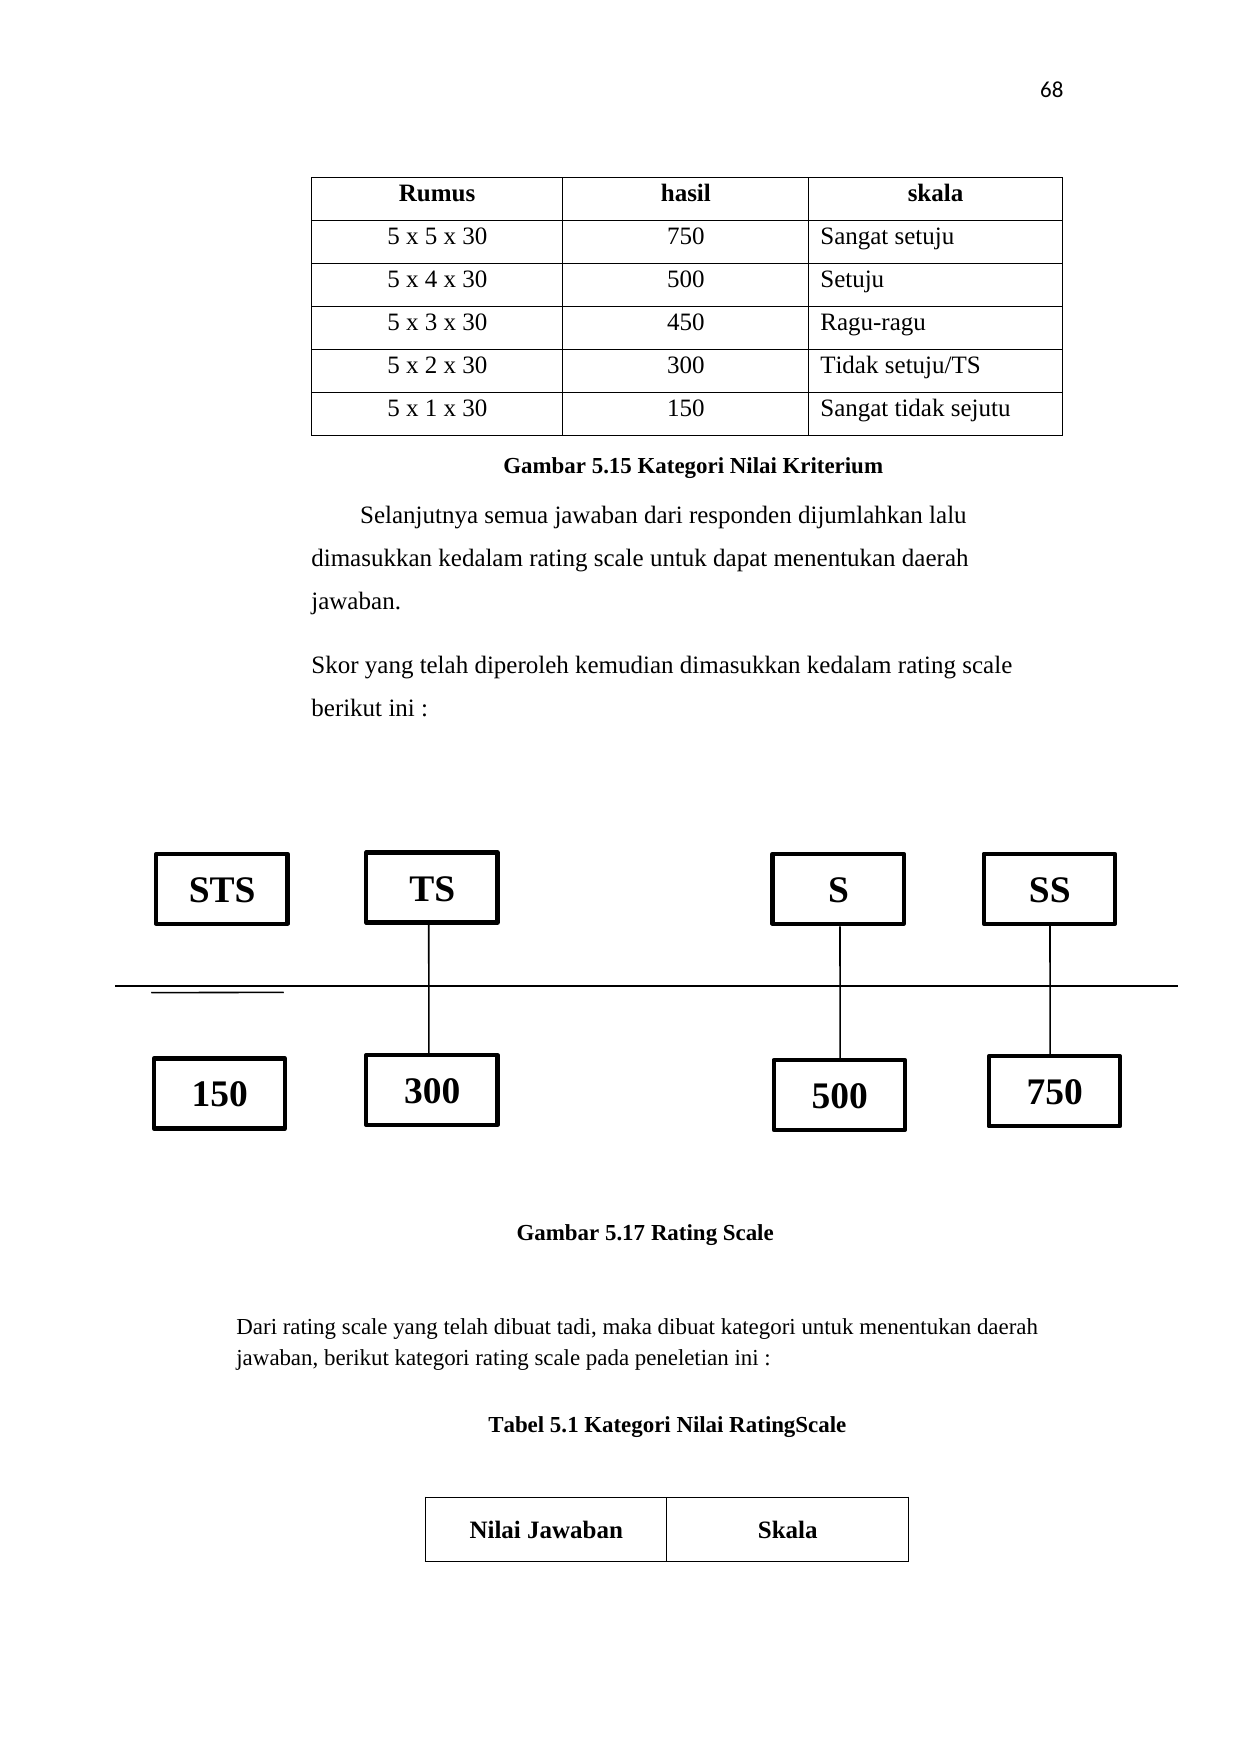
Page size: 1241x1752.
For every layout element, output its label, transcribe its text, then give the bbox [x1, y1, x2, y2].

table_header skala [809, 178, 1062, 220]
table_cell Setuju [809, 264, 1062, 306]
table_cell 5 x 1 x 30 [312, 393, 562, 435]
table_cell 750 [563, 221, 808, 263]
table_cell 5 x 2 x 30 [312, 350, 562, 392]
table_cell 300 [563, 350, 808, 392]
text Skor yang telah diperoleh kemudian dimasukkan kedalam rating scale berikut ini : [311, 650, 1063, 722]
table_cell 450 [563, 307, 808, 349]
table_cell 5 x 4 x 30 [312, 264, 562, 306]
table_cell Sangat tidak sejutu [809, 393, 1062, 435]
text Dari rating scale yang telah dibuat tadi, maka dibuat kategori untuk menentukan daerah jawaban, berikut kategori rating scale pada peneletian ini : [236, 1313, 1063, 1370]
table_header Rumus [312, 178, 562, 220]
table_cell Ragu-ragu [809, 307, 1062, 349]
text Selanjutnya semua jawaban dari responden dijumlahkan lalu dimasukkan kedalam rating scale untuk dapat menentukan daerah jawaban. [311, 500, 1063, 615]
table_cell 5 x 3 x 30 [312, 307, 562, 349]
table_cell Tidak setuju/TS [809, 350, 1062, 392]
table_header hasil [563, 178, 808, 220]
table_cell 500 [563, 264, 808, 306]
table_header Nilai Jawaban [426, 1498, 666, 1561]
table_cell Sangat setuju [809, 221, 1062, 263]
table_cell 5 x 5 x 30 [312, 221, 562, 263]
table_cell 150 [563, 393, 808, 435]
table_header Skala [667, 1498, 908, 1561]
